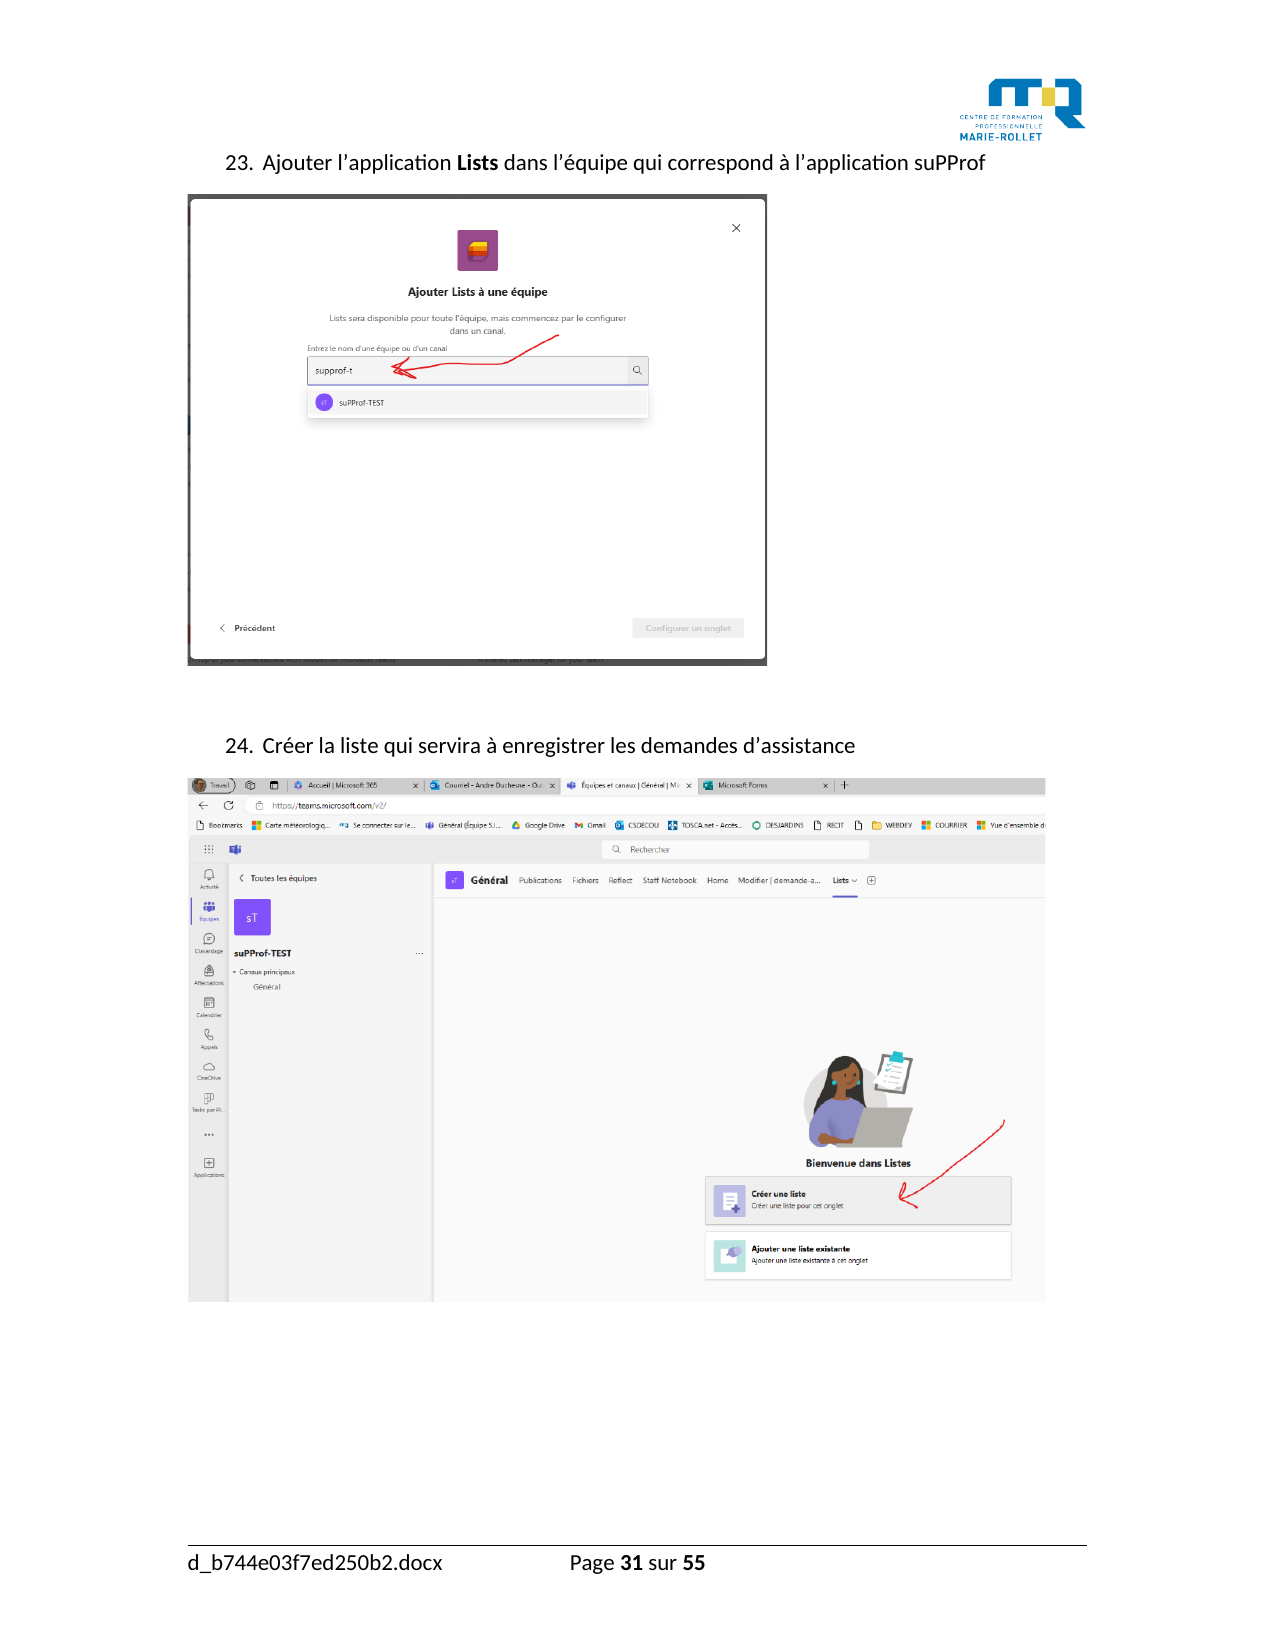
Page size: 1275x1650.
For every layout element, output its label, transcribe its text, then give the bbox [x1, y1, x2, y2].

picture [187, 194, 768, 666]
picture [187, 778, 1046, 1302]
picture [952, 73, 1088, 148]
list Créer la liste qui servira à enregistrer les demandes d’assistance [225, 731, 1087, 759]
list Ajouter l’application Lists dans l’équipe qui correspond à l’application suPProf [225, 148, 1087, 176]
